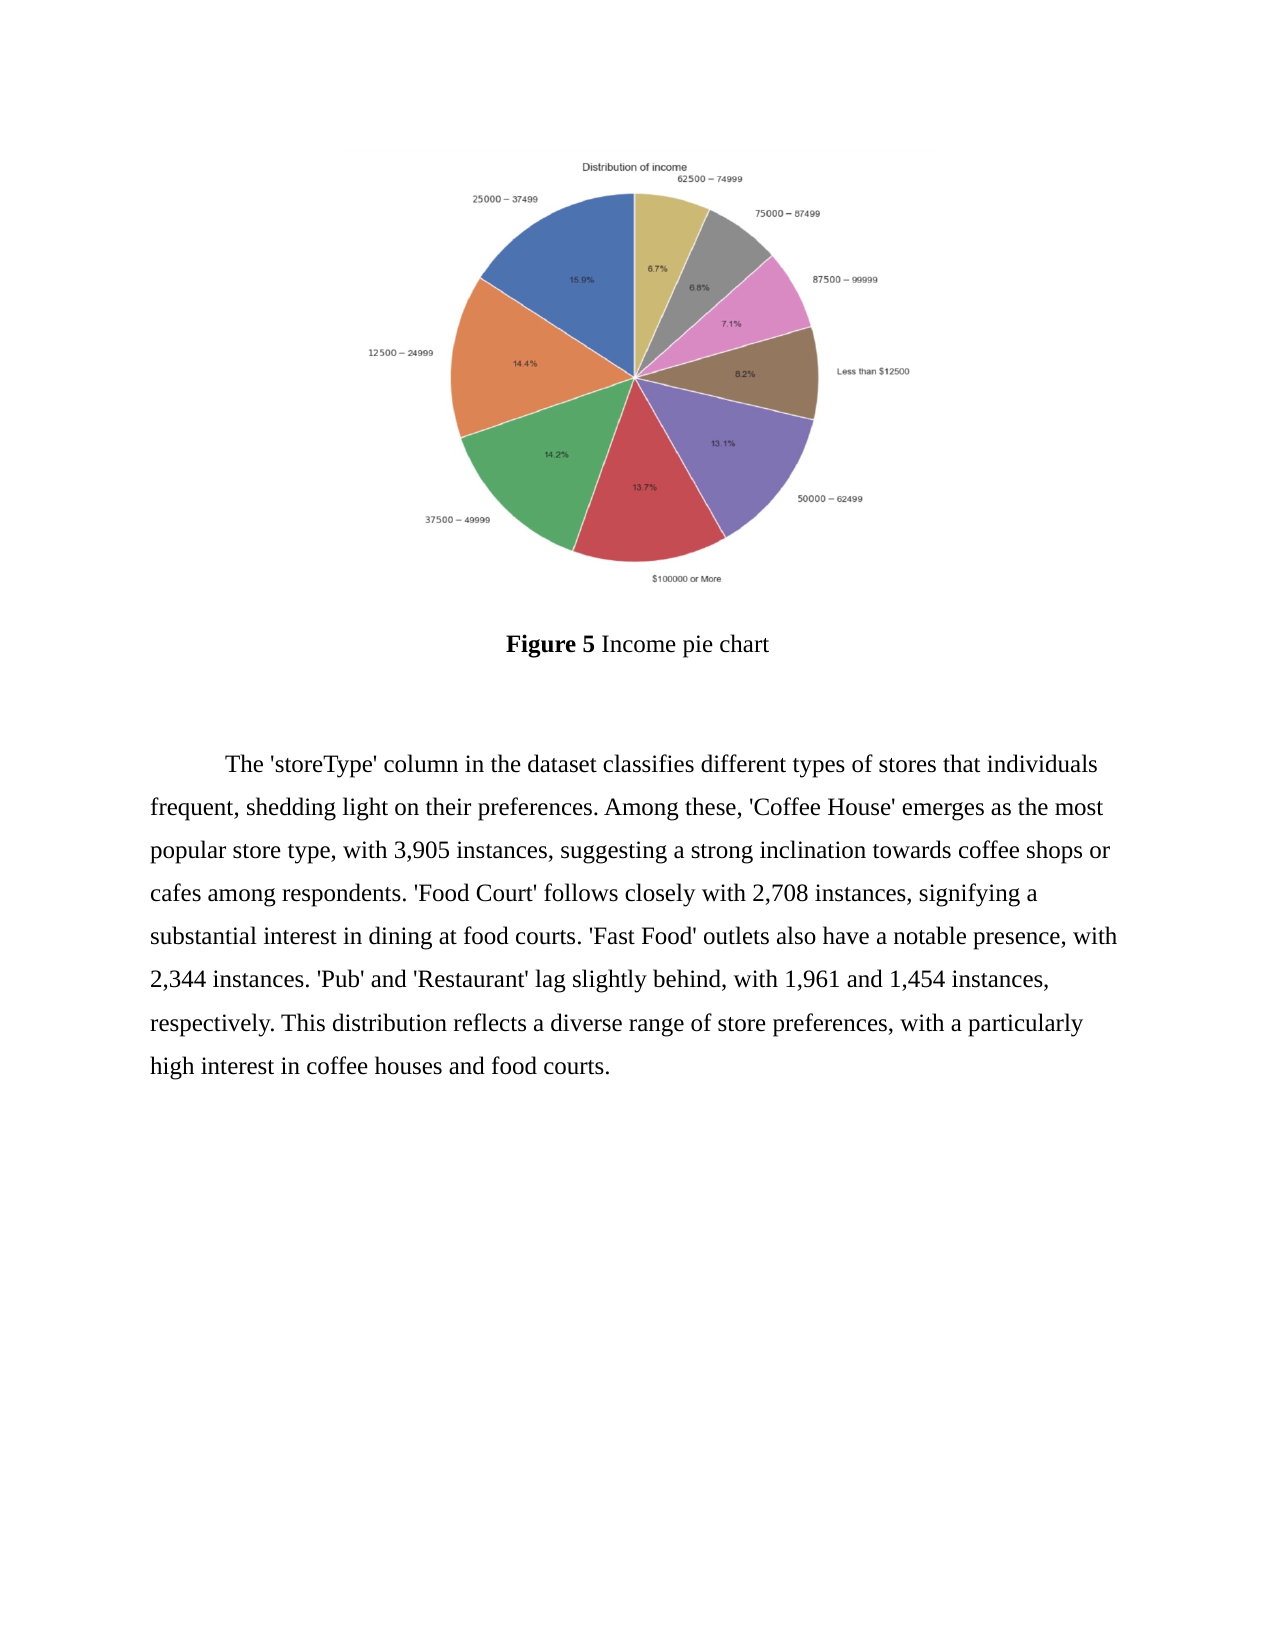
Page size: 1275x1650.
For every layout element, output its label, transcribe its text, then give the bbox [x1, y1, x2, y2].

picture [338, 150, 937, 599]
text Figure 5 Income pie chart [150, 629, 1125, 658]
text The 'storeType' column in the dataset classifies different types of stores that individuals frequent, shedding light on their preferences. Among these, 'Coffee House' emerges as the most popular store type, with 3,905 instances, suggesting a strong inclination towards coffee shops or cafes among respondents. 'Food Court' follows closely with 2,708 instances, signifying a substantial interest in dining at food courts. 'Fast Food' outlets also have a notable presence, with 2,344 instances. 'Pub' and 'Restaurant' lag slightly behind, with 1,961 and 1,454 instances, respectively. This distribution reflects a diverse range of store preferences, with a particularly high interest in coffee houses and food courts. [150, 749, 1125, 1079]
